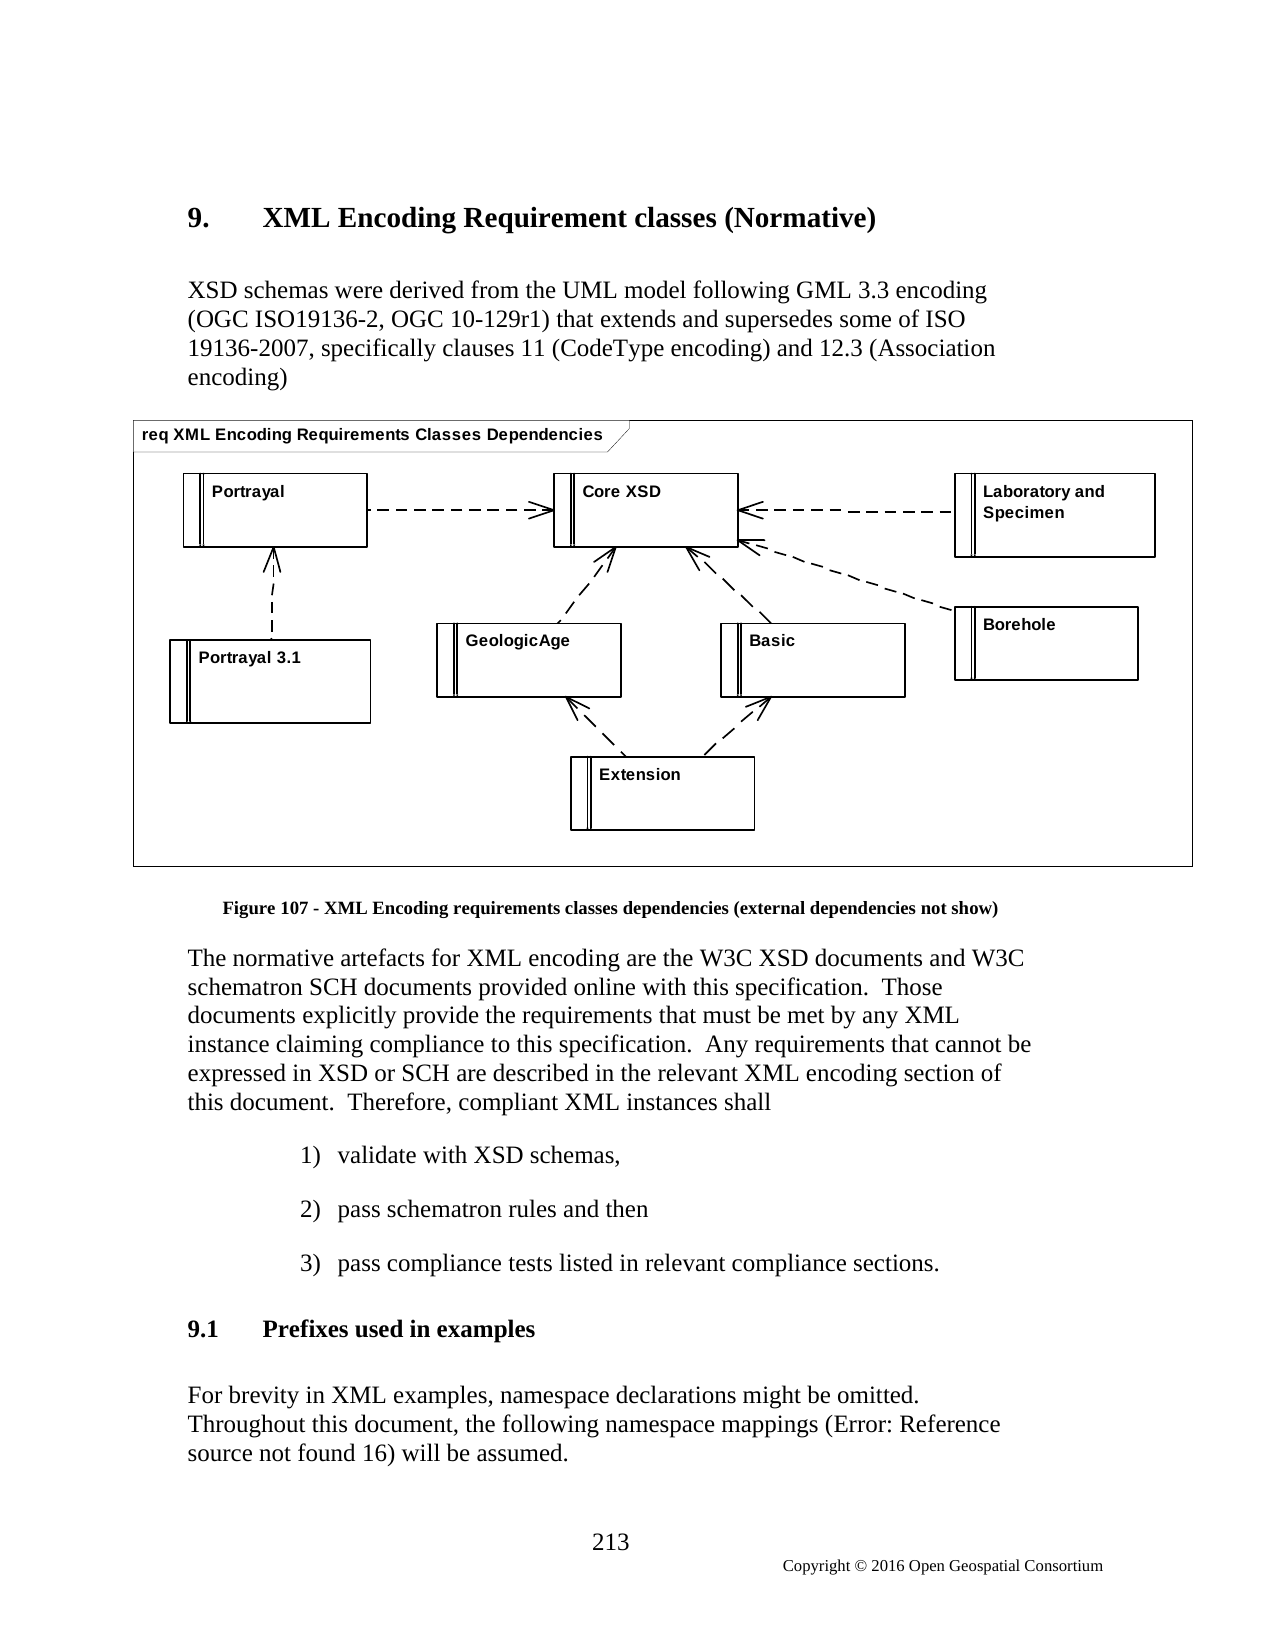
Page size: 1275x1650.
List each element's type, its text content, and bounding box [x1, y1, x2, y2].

text XSD schemas were derived from the UML model following GML 3.3 encoding (OGC ISO19136-2, OGC 10-129r1) that extends and supersedes some of ISO 19136-2007, specifically clauses 11 (CodeType encoding) and 12.3 (Association encoding) [187, 275, 1034, 390]
list validate with XSD schemas, [300, 1141, 1034, 1169]
list pass compliance tests listed in relevant compliance sections. [300, 1248, 1034, 1277]
list pass schematron rules and then [300, 1194, 1034, 1223]
text The normative artefacts for XML encoding are the W3C XSD documents and W3C schematron SCH documents provided online with this specification. Those documents explicitly provide the requirements that must be met by any XML instance claiming compliance to this specification. Any requirements that cannot be expressed in XSD or SCH are described in the relevant XML encoding section of this document. Therefore, compliant XML instances shall [187, 943, 1034, 1116]
subtitle XML Encoding Requirement classes (Normative) [187, 200, 1034, 233]
text Figure 107 - XML Encoding requirements classes dependencies (external dependencies not show) [187, 897, 1034, 918]
subtitle Prefixes used in examples [187, 1314, 1034, 1343]
